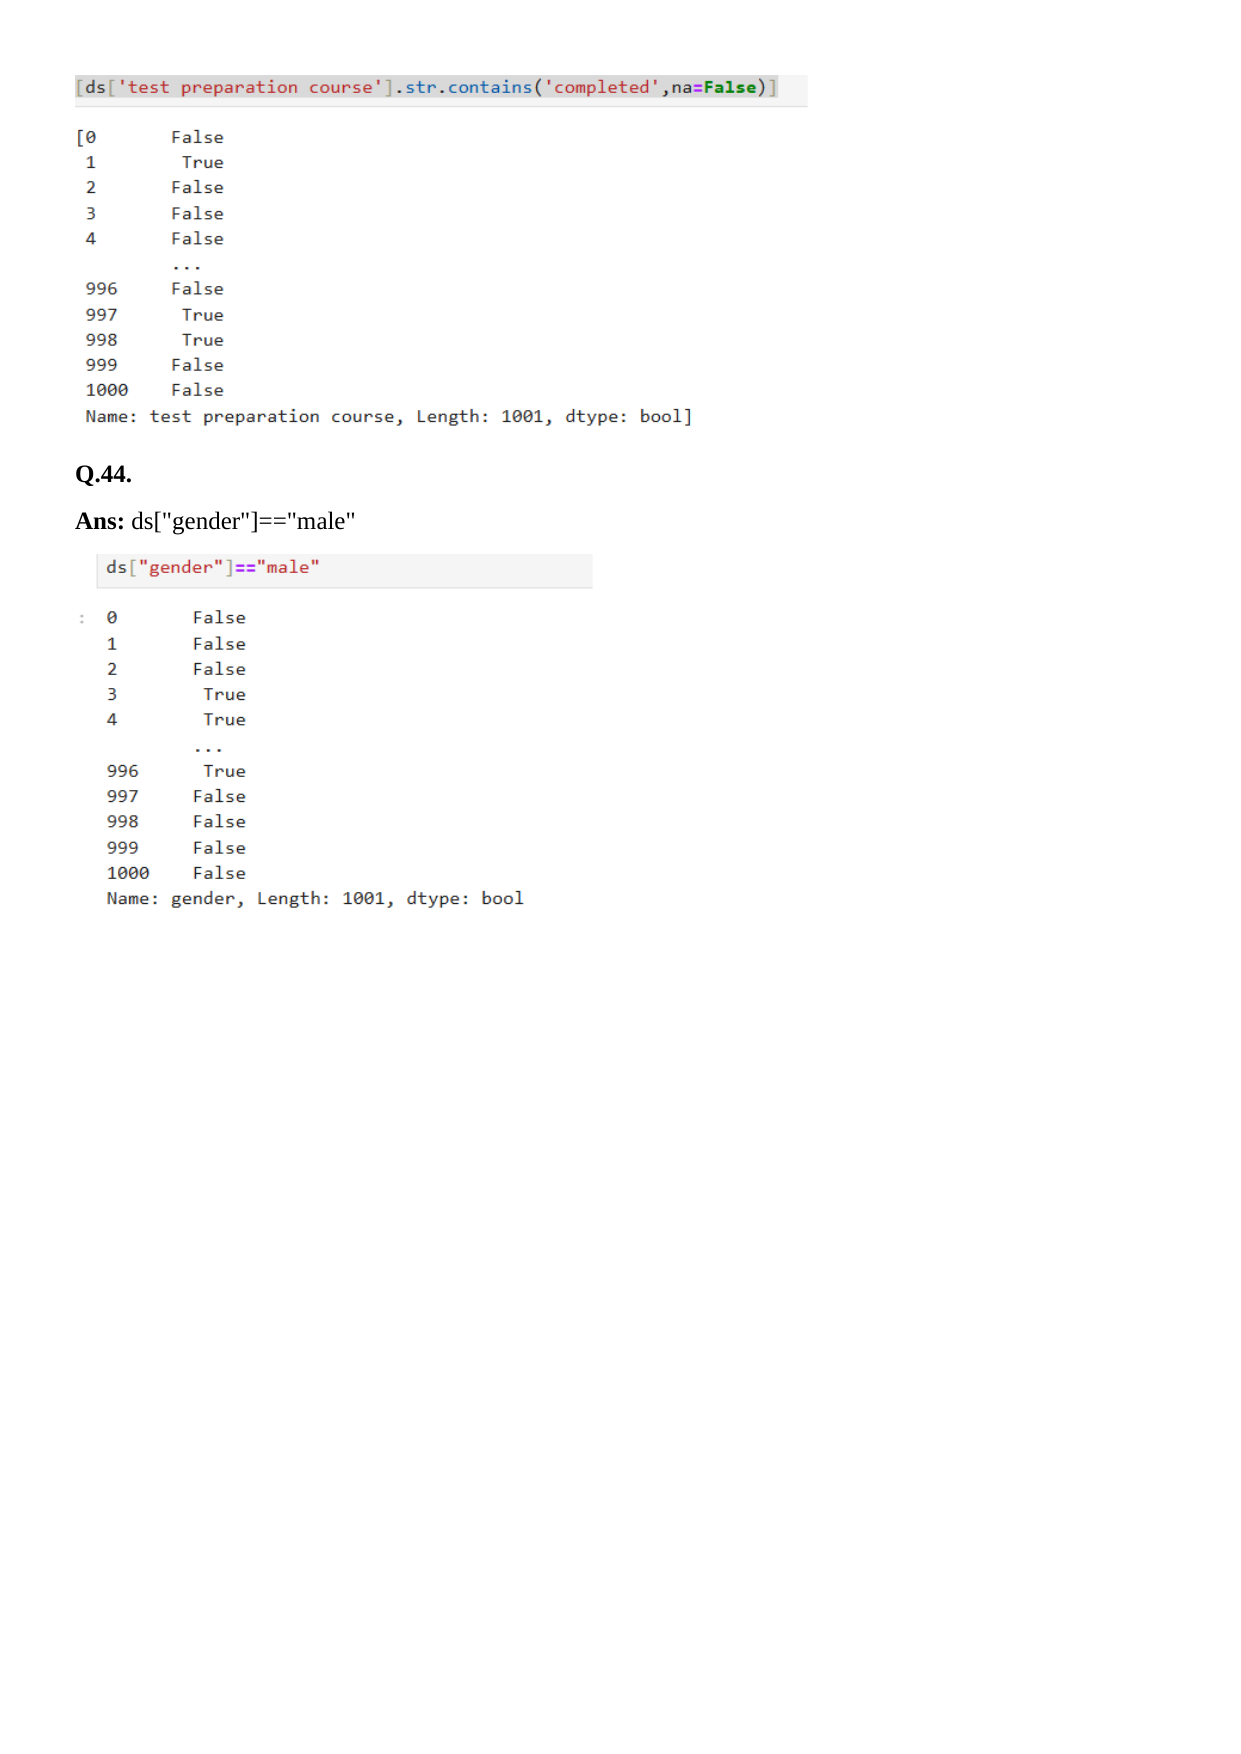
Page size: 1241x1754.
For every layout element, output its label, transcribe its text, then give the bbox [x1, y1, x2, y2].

text Ans: ds["gender"]=="male" [75, 506, 1165, 535]
text Q.44. [75, 459, 1165, 487]
picture [75, 75, 808, 440]
picture [75, 554, 593, 922]
